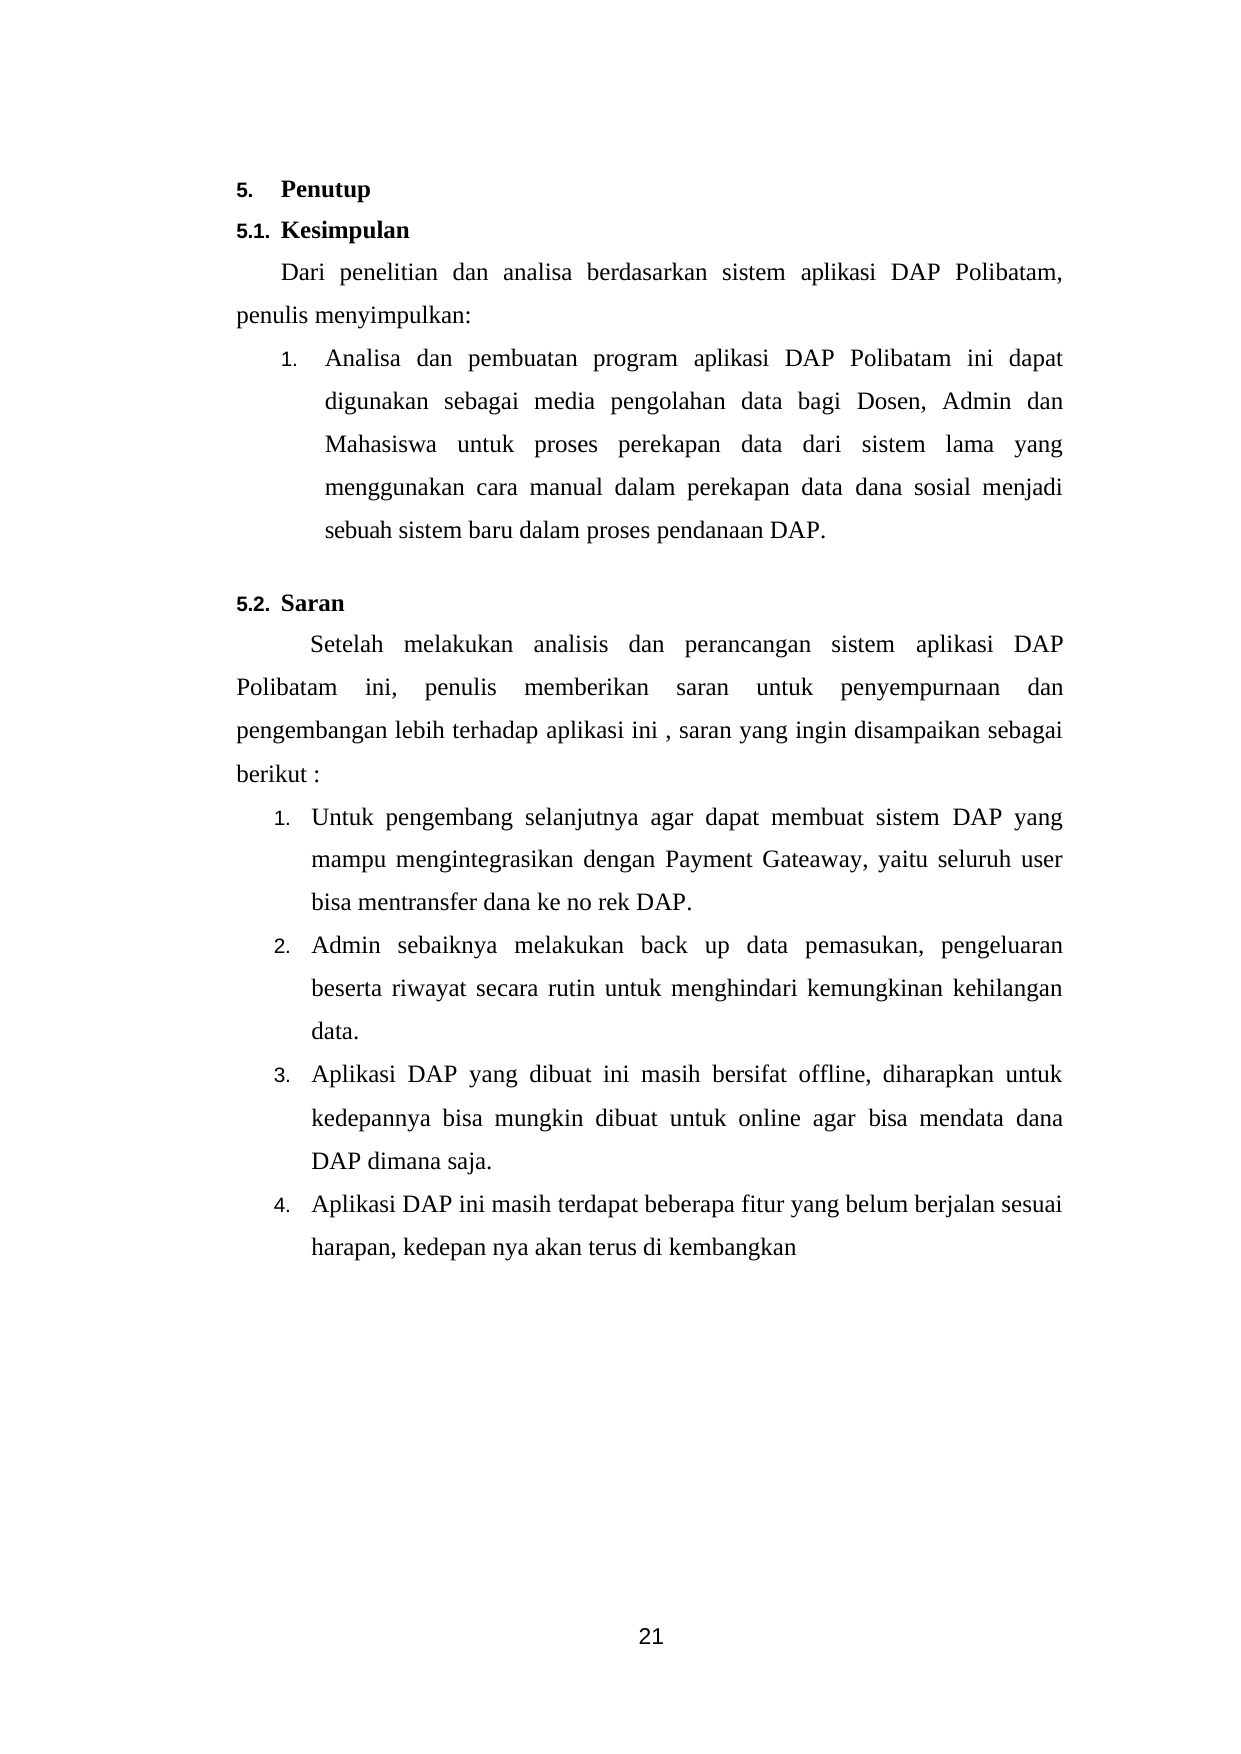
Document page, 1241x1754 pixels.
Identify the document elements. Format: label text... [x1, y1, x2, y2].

subtitle Saran [236, 588, 1176, 617]
list Aplikasi DAP ini masih terdapat beberapa fitur yang belum berjalan sesuai harapan, kedepan nya akan terus di kembangkan [273, 1189, 1063, 1261]
list Analisa dan pembuatan program aplikasi DAP Polibatam ini dapat digunakan sebagai media pengolahan data bagi Dosen, Admin dan Mahasiswa untuk proses perekapan data dari sistem lama yang menggunakan cara manual dalam perekapan data dana sosial menjadi sebuah sistem baru dalam proses pendanaan DAP. [281, 343, 1063, 544]
text Dari penelitian dan analisa berdasarkan sistem aplikasi DAP Polibatam, penulis menyimpulkan: [236, 257, 1062, 328]
text Setelah melakukan analisis dan perancangan sistem aplikasi DAP Polibatam ini, penulis memberikan saran untuk penyempurnaan dan pengembangan lebih terhadap aplikasi ini , saran yang ingin disampaikan sebagai berikut : [236, 629, 1064, 787]
list Untuk pengembang selanjutnya agar dapat membuat sistem DAP yang mampu mengintegrasikan dengan Payment Gateaway, yaitu seluruh user bisa mentransfer dana ke no rek DAP. [273, 802, 1063, 916]
subtitle Penutup [236, 174, 1176, 203]
list Admin sebaiknya melakukan back up data pemasukan, pengeluaran beserta riwayat secara rutin untuk menghindari kemungkinan kehilangan data. [273, 930, 1063, 1045]
list Kesimpulan [236, 215, 1176, 244]
list Aplikasi DAP yang dibuat ini masih bersifat offline, diharapkan untuk kedepannya bisa mungkin dibuat untuk online agar bisa mendata dana DAP dimana saja. [273, 1059, 1063, 1174]
